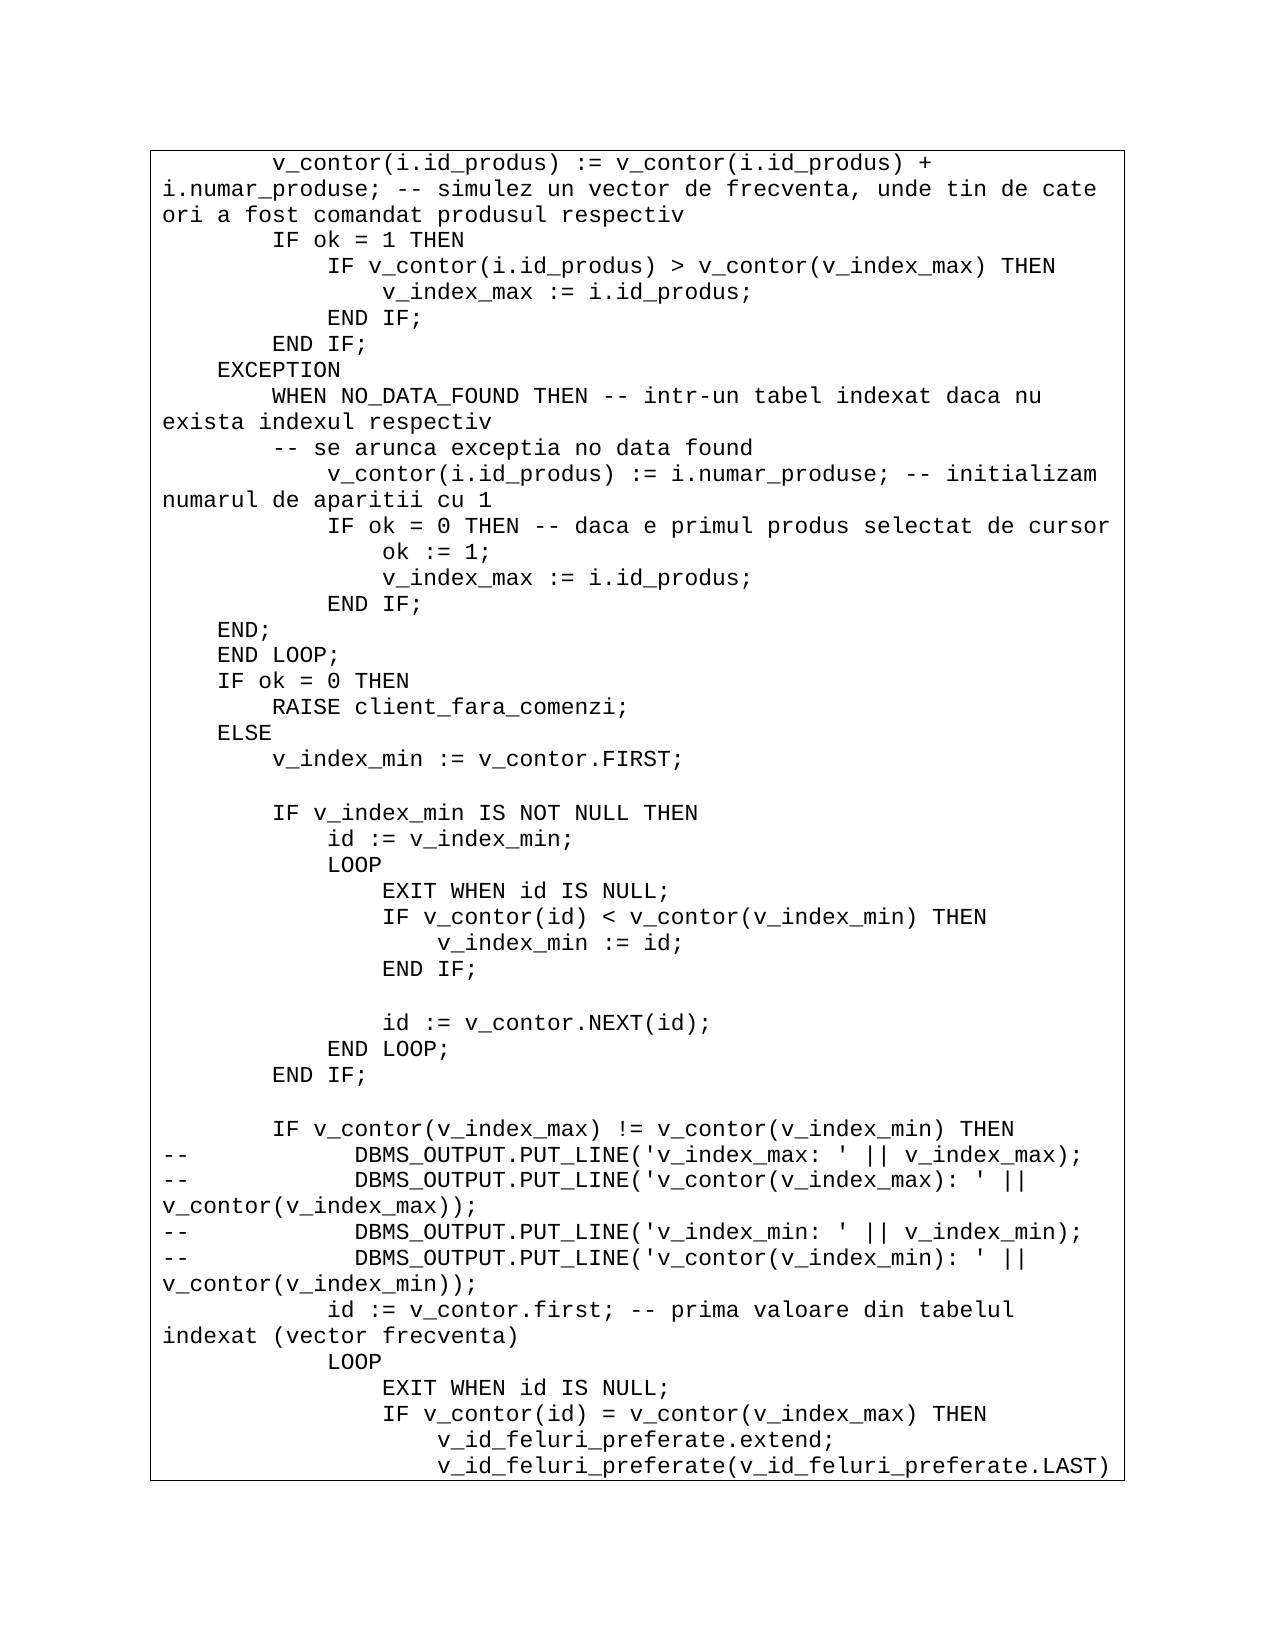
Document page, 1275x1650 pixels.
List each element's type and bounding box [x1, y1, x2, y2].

table_header [151, 151, 1124, 1480]
